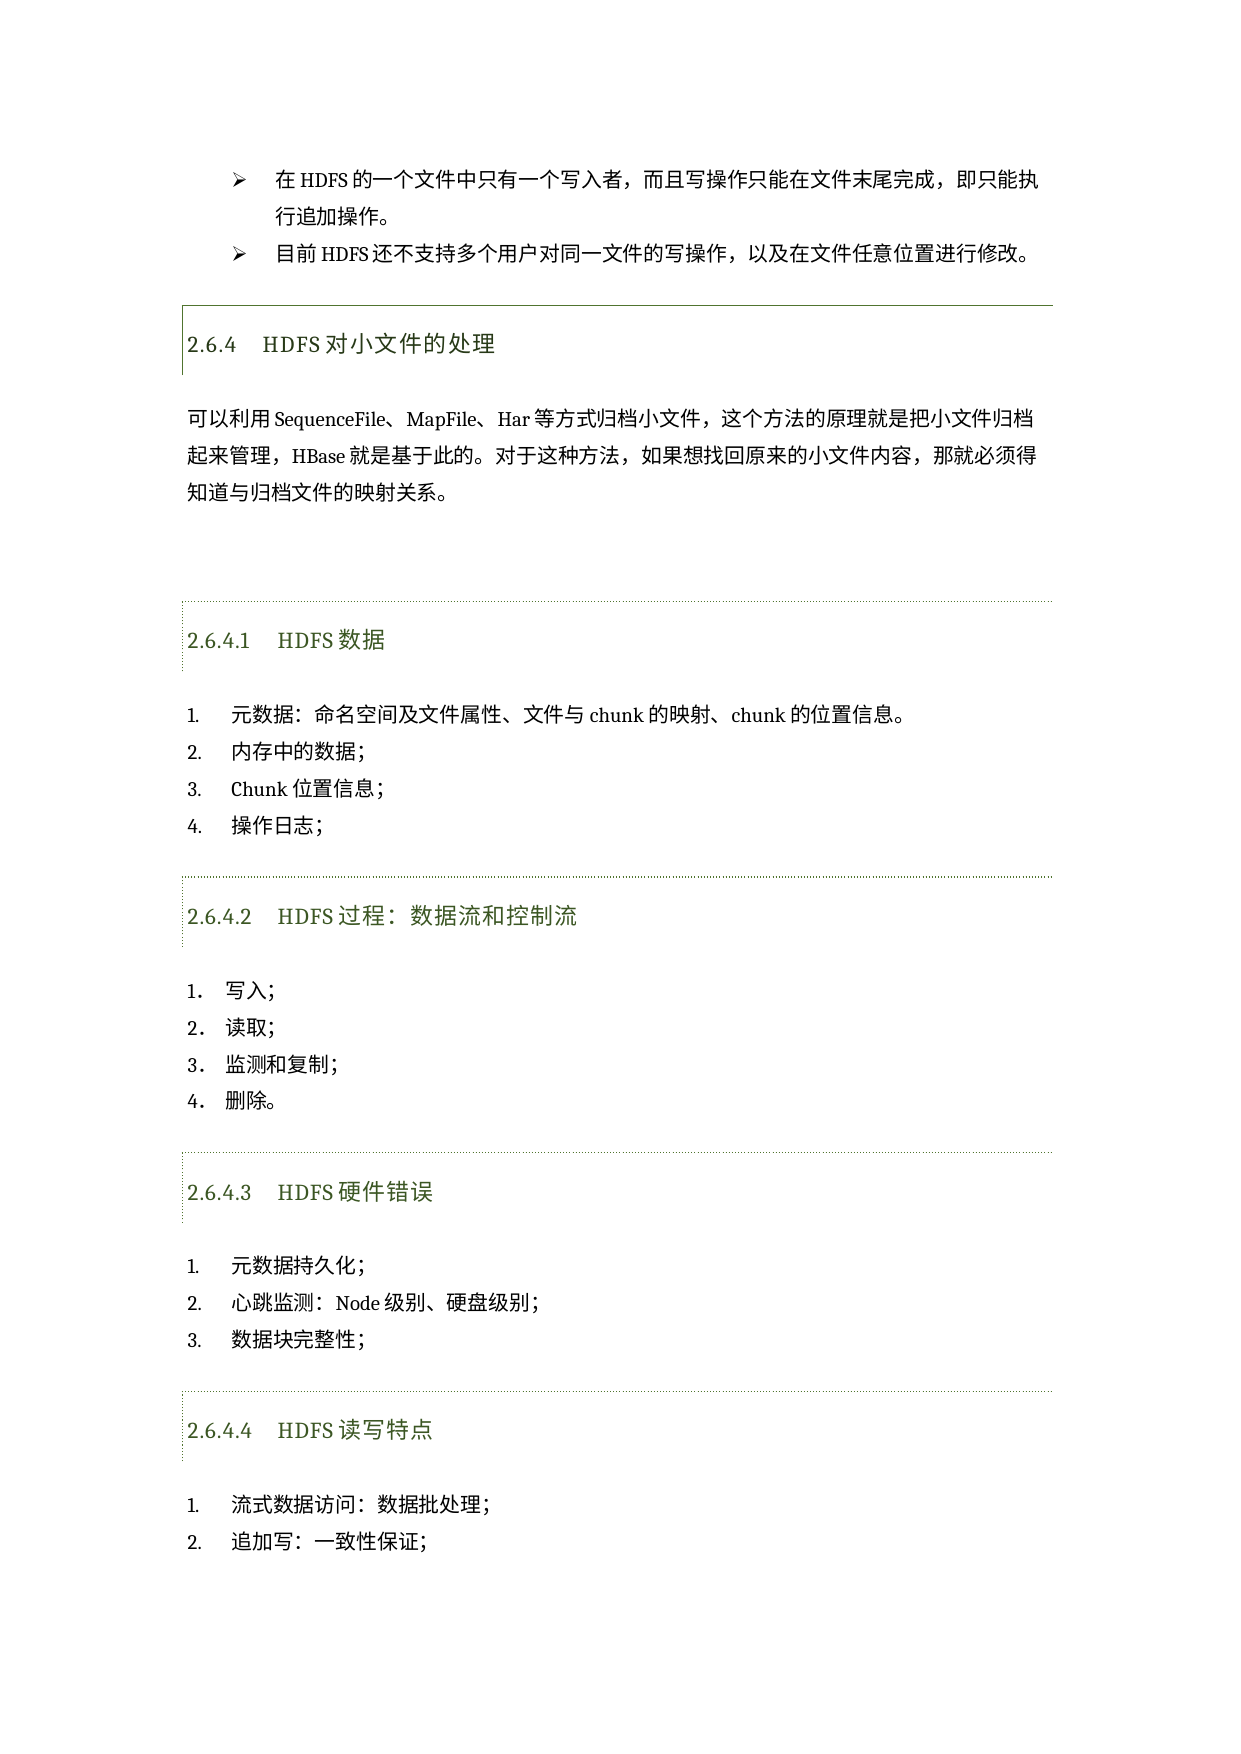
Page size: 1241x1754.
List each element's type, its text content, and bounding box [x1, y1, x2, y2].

list 删除。 [187, 1084, 1053, 1116]
subtitle HDFS硬件错误 [182, 1152, 1053, 1223]
subtitle HDFS数据 [182, 601, 1053, 671]
list 在HDFS的一个文件中只有一个写入者，而且写操作只能在文件末尾完成，即只能执行追加操作。 [231, 162, 1053, 232]
list 追加写：一致性保证； [187, 1524, 1053, 1556]
list 目前HDFS还不支持多个用户对同一文件的写操作，以及在文件任意位置进行修改。 [231, 236, 1053, 269]
list 操作日志； [187, 808, 1053, 841]
list 心跳监测：Node级别、硬盘级别； [187, 1285, 1053, 1318]
subtitle HDFS读写特点 [182, 1391, 1053, 1461]
list 读取； [187, 1010, 1053, 1042]
list 元数据持久化； [187, 1248, 1053, 1281]
list 元数据：命名空间及文件属性、文件与chunk的映射、chunk的位置信息。 [187, 697, 1053, 729]
subtitle HDFS对小文件的处理 [183, 306, 1053, 375]
list 监测和复制； [187, 1047, 1053, 1079]
list 写入； [187, 973, 1053, 1005]
list 流式数据访问：数据批处理； [187, 1487, 1053, 1519]
text 可以利用SequenceFile、MapFile、Har等方式归档小文件，这个方法的原理就是把小文件归档起来管理，HBase就是基于此的。对于这种方法，如果想找回原来的小文件内容，那就必须得知道与归档文件的映射关系。 [187, 401, 1053, 508]
subtitle HDFS过程：数据流和控制流 [182, 876, 1053, 947]
list 数据块完整性； [187, 1322, 1053, 1355]
list Chunk位置信息； [187, 771, 1053, 803]
list 内存中的数据； [187, 734, 1053, 767]
